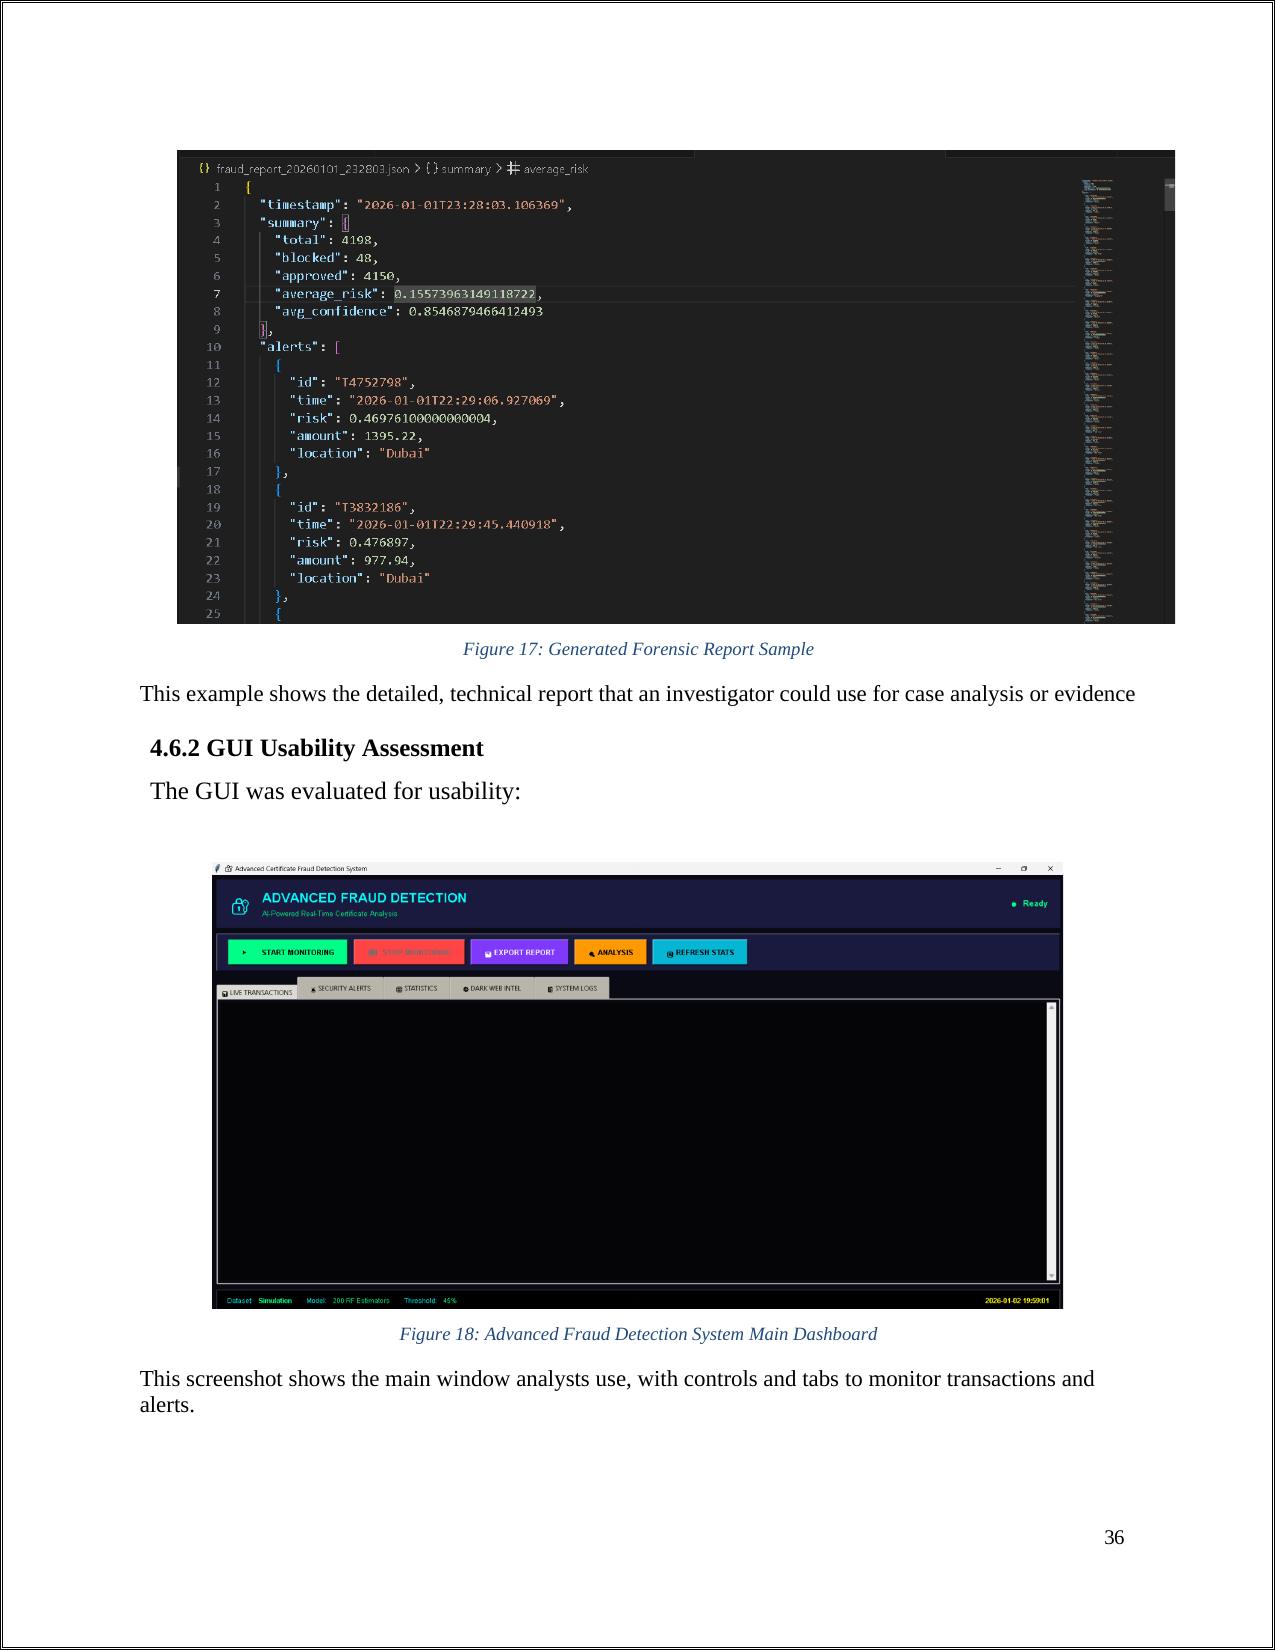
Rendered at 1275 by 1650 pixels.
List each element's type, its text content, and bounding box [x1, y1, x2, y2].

picture [212, 862, 1064, 1309]
text This screenshot shows the main window analysts use, with controls and tabs to monitor transactions and alerts. [139, 1365, 1137, 1418]
text 4.6.2 GUI Usability Assessment [150, 733, 1125, 762]
picture [177, 150, 1175, 624]
text This example shows the detailed, technical report that an investigator could use for case analysis or evidence [139, 680, 1137, 707]
text The GUI was evaluated for usability: [150, 776, 1125, 805]
